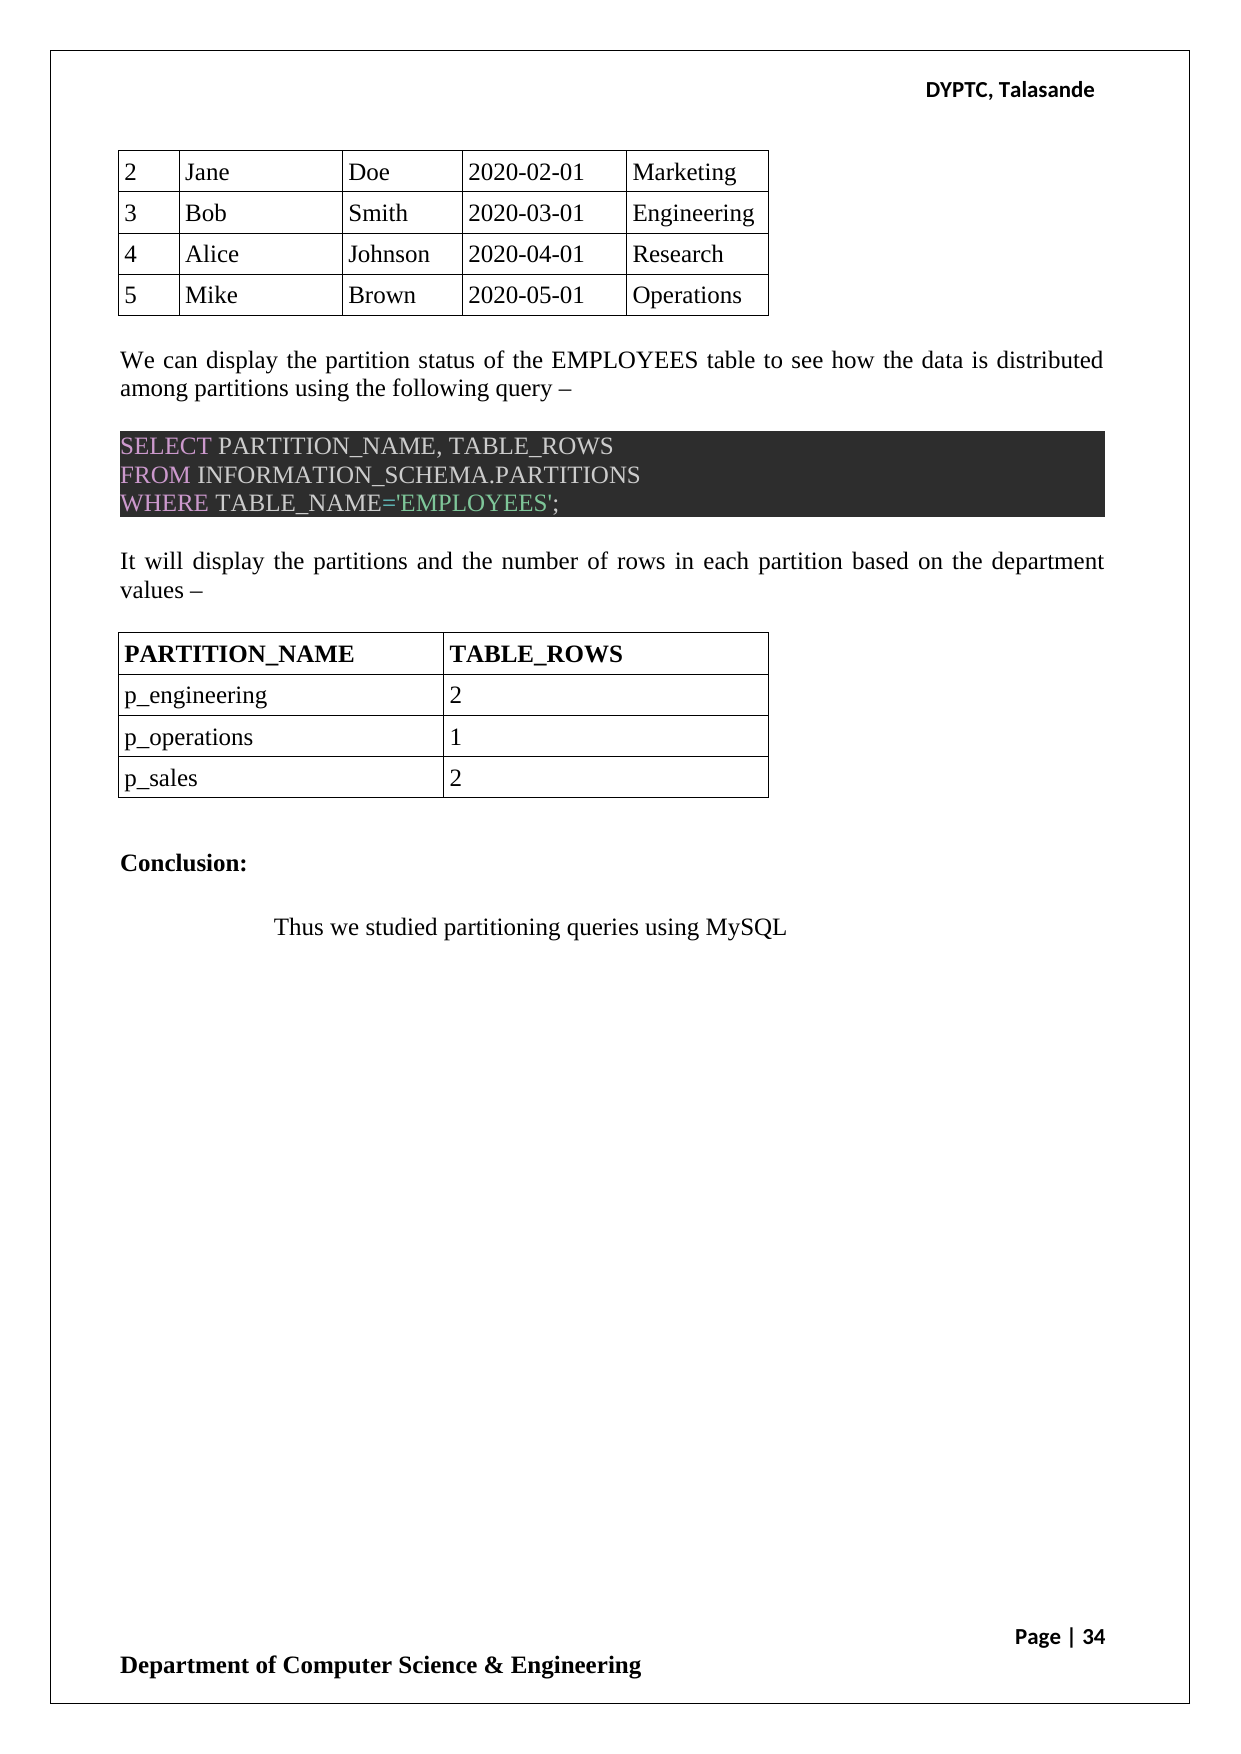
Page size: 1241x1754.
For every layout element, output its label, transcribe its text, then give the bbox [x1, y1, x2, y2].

text WHERE TABLE_NAME='EMPLOYEES'; [120, 488, 1105, 517]
text We can display the partition status of the EMPLOYEES table to see how the data is distributed among partitions using the following query – [120, 345, 1105, 402]
table_cell 2 [119, 151, 179, 191]
table_cell Mike [180, 275, 342, 315]
table_cell p_engineering [119, 675, 443, 715]
table_cell 2020-04-01 [463, 234, 626, 274]
table_cell 2020-05-01 [463, 275, 626, 315]
text Conclusion: [120, 848, 1105, 876]
table_cell Brown [343, 275, 462, 315]
table_cell 4 [119, 234, 179, 274]
text It will display the partitions and the number of rows in each partition based on the department values – [120, 546, 1105, 603]
table_cell Operations [627, 275, 768, 315]
table_cell Research [627, 234, 768, 274]
table_cell Johnson [343, 234, 462, 274]
text FROM INFORMATION_SCHEMA.PARTITIONS [120, 460, 1105, 488]
text Thus we studied partitioning queries using MySQL [274, 912, 1105, 940]
table_cell 2020-02-01 [463, 151, 626, 191]
table_cell p_operations [119, 716, 443, 756]
table_cell Alice [180, 234, 342, 274]
table_header TABLE_ROWS [444, 633, 768, 673]
table_cell Smith [343, 192, 462, 232]
table_cell 3 [119, 192, 179, 232]
table_cell Doe [343, 151, 462, 191]
table_cell p_sales [119, 757, 443, 797]
table_header PARTITION_NAME [119, 633, 443, 673]
table_cell Engineering [627, 192, 768, 232]
table_cell 2020-03-01 [463, 192, 626, 232]
table_cell Jane [180, 151, 342, 191]
table_cell 1 [444, 716, 768, 756]
table_cell Marketing [627, 151, 768, 191]
text SELECT PARTITION_NAME, TABLE_ROWS [120, 431, 1105, 460]
table_cell 2 [444, 675, 768, 715]
table_cell 2 [444, 757, 768, 797]
table_cell Bob [180, 192, 342, 232]
table_cell 5 [119, 275, 179, 315]
